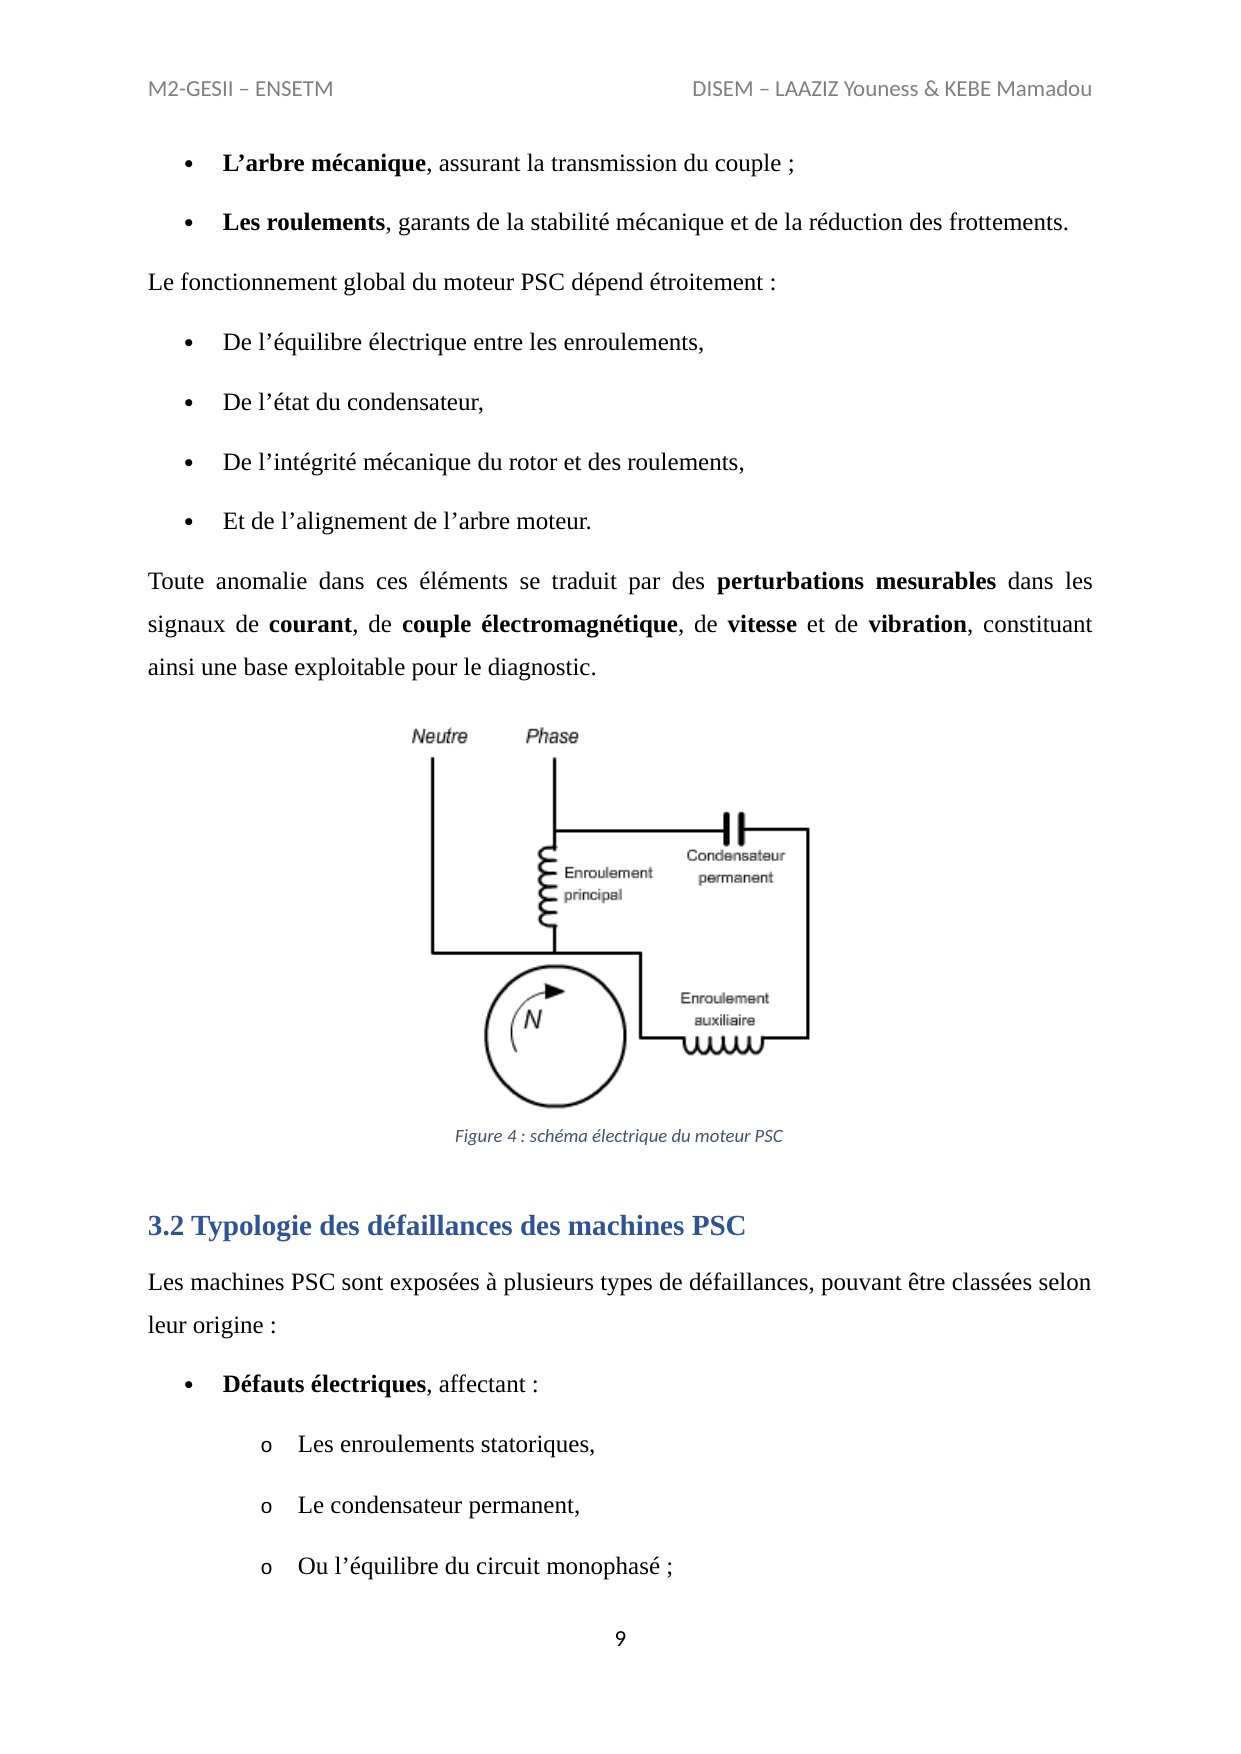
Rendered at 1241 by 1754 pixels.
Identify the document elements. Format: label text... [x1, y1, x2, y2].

text Les machines PSC sont exposées à plusieurs types de défaillances, pouvant être classées selon leur origine : [148, 1267, 1093, 1338]
text Toute anomalie dans ces éléments se traduit par des perturbations mesurables dans les signaux de courant, de couple électromagnétique, de vitesse et de vibration, constituant ainsi une base exploitable pour le diagnostic. [148, 566, 1093, 681]
text Le fonctionnement global du moteur PSC dépend étroitement : [148, 267, 1093, 296]
list Le condensateur permanent, [260, 1490, 1093, 1520]
list De l’équilibre électrique entre les enroulements, [185, 327, 1093, 356]
list Les roulements, garants de la stabilité mécanique et de la réduction des frottements. [185, 207, 1093, 236]
list Et de l’alignement de l’arbre moteur. [185, 506, 1093, 535]
list De l’intégrité mécanique du rotor et des roulements, [185, 447, 1093, 475]
subtitle 3.2 Typologie des défaillances des machines PSC [148, 1208, 1093, 1242]
list Ou l’équilibre du circuit monophasé ; [260, 1551, 1093, 1581]
list Défauts électriques, affectant : [185, 1369, 1093, 1398]
list De l’état du condensateur, [185, 387, 1093, 416]
picture [386, 723, 855, 1115]
list Les enroulements statoriques, [260, 1429, 1093, 1459]
list L’arbre mécanique, assurant la transmission du couple ; [185, 148, 1093, 176]
